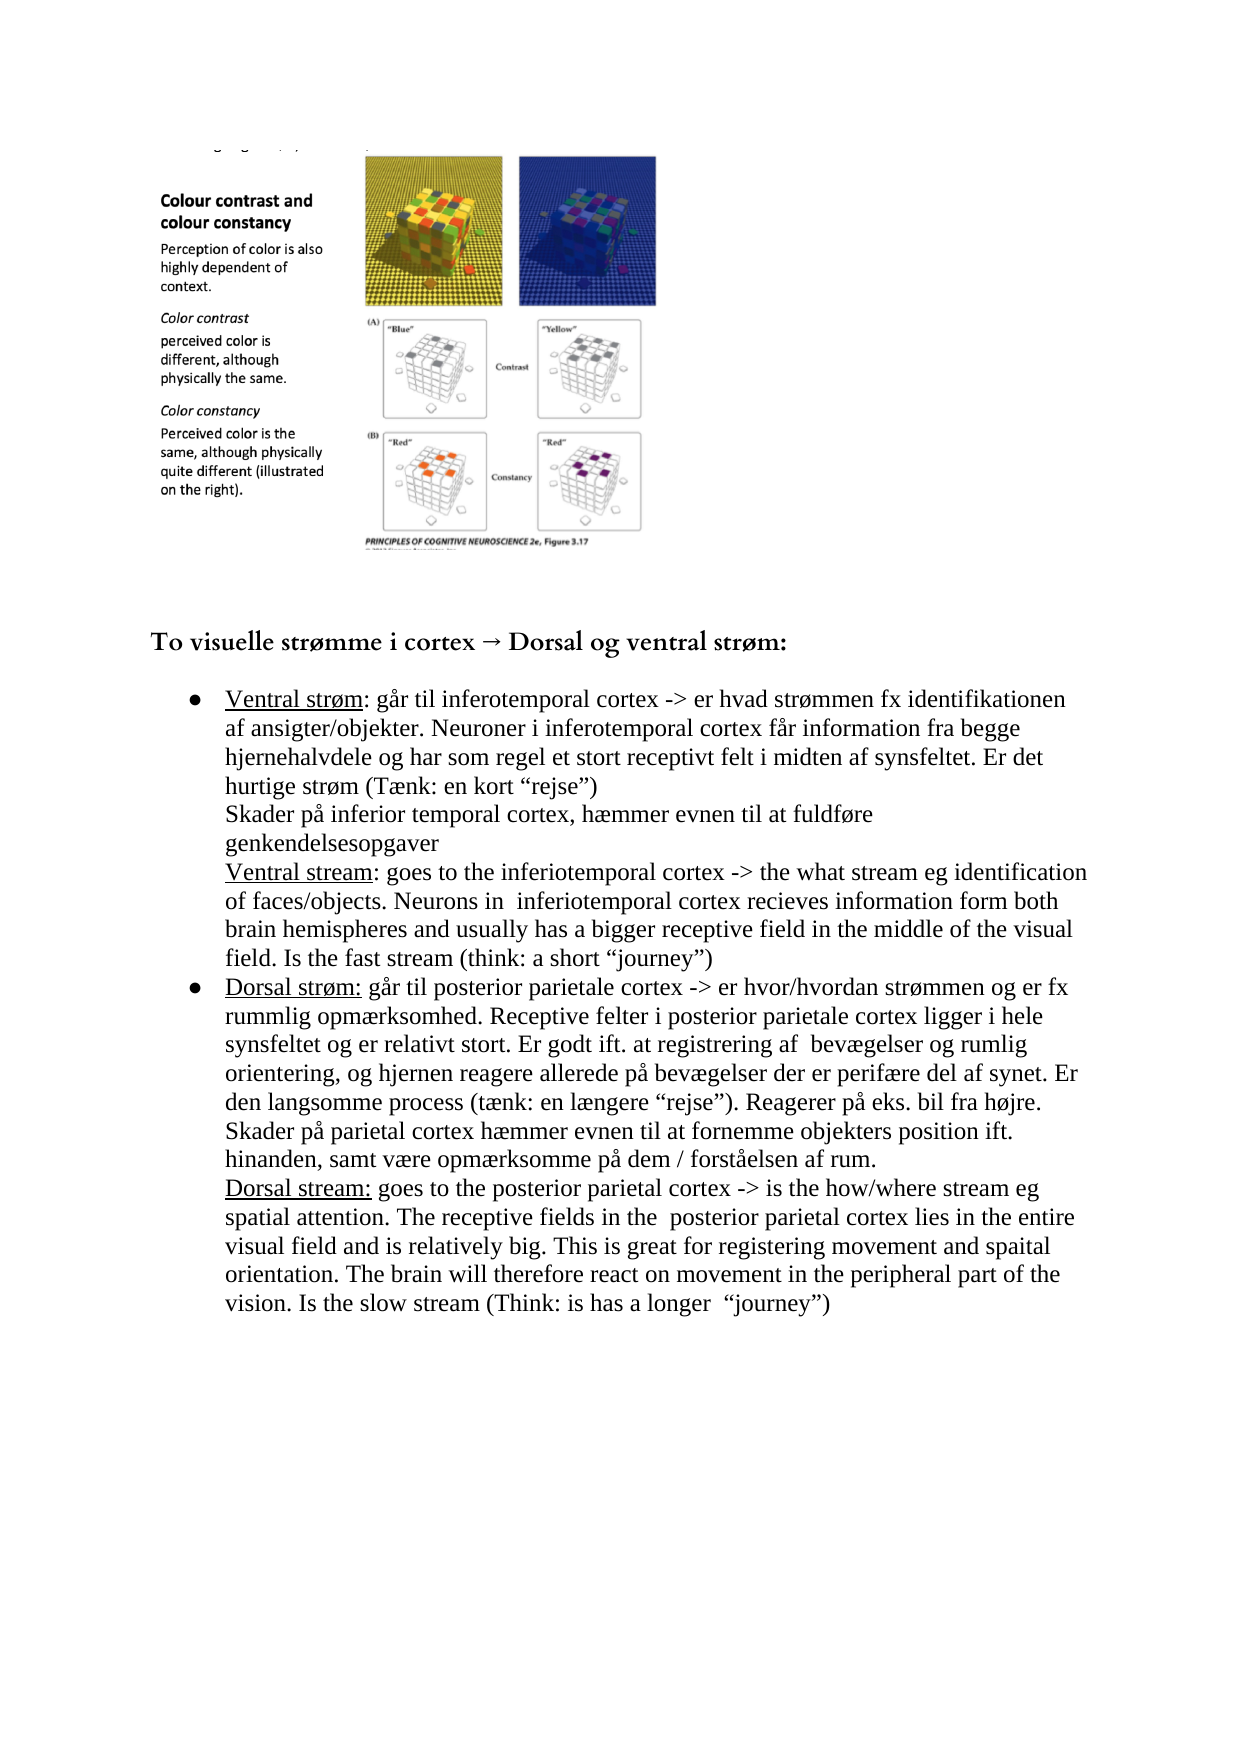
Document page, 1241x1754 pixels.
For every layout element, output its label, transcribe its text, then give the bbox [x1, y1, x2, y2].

picture [150, 150, 668, 550]
list Dorsal strøm: går til posterior parietale cortex -> er hvor/hvordan strømmen og er fx rummlig opmærksomhed. Receptive felter i posterior parietale cortex ligger i hele synsfeltet og er relativt stort. Er godt ift. at registrering af bevægelser og rumlig orientering, og hjernen reagere allerede på bevægelser der er perifære del af synet. Er den langsomme process (tænk: en længere “rejse”). Reagerer på eks. bil fra højre. Skader på parietal cortex hæmmer evnen til at fornemme objekters position ift. hinanden, samt være opmærksomme på dem / forståelsen af rum. Dorsal stream: goes to the posterior parietal cortex -> is the how/where stream eg spatial attention. The receptive fields in the posterior parietal cortex lies in the entire visual field and is relatively big. This is great for registering movement and spaital orientation. The brain will therefore react on movement in the peripheral part of the vision. Is the slow stream (Think: is has a longer “journey”) [187, 972, 1090, 1317]
list Ventral strøm: går til inferotemporal cortex -> er hvad strømmen fx identifikationen af ansigter/objekter. Neuroner i inferotemporal cortex får information fra begge hjernehalvdele og har som regel et stort receptivt felt i midten af synsfeltet. Er det hurtige strøm (Tænk: en kort “rejse”) Skader på inferior temporal cortex, hæmmer evnen til at fuldføre genkendelsesopgaver Ventral stream: goes to the inferiotemporal cortex -> the what stream eg identification of faces/objects. Neurons in inferiotemporal cortex recieves information form both brain hemispheres and usually has a bigger receptive field in the middle of the visual field. Is the fast stream (think: a short “journey”) [187, 684, 1090, 972]
text To visuelle strømme i cortex → Dorsal og ventral strøm: [150, 626, 1090, 659]
